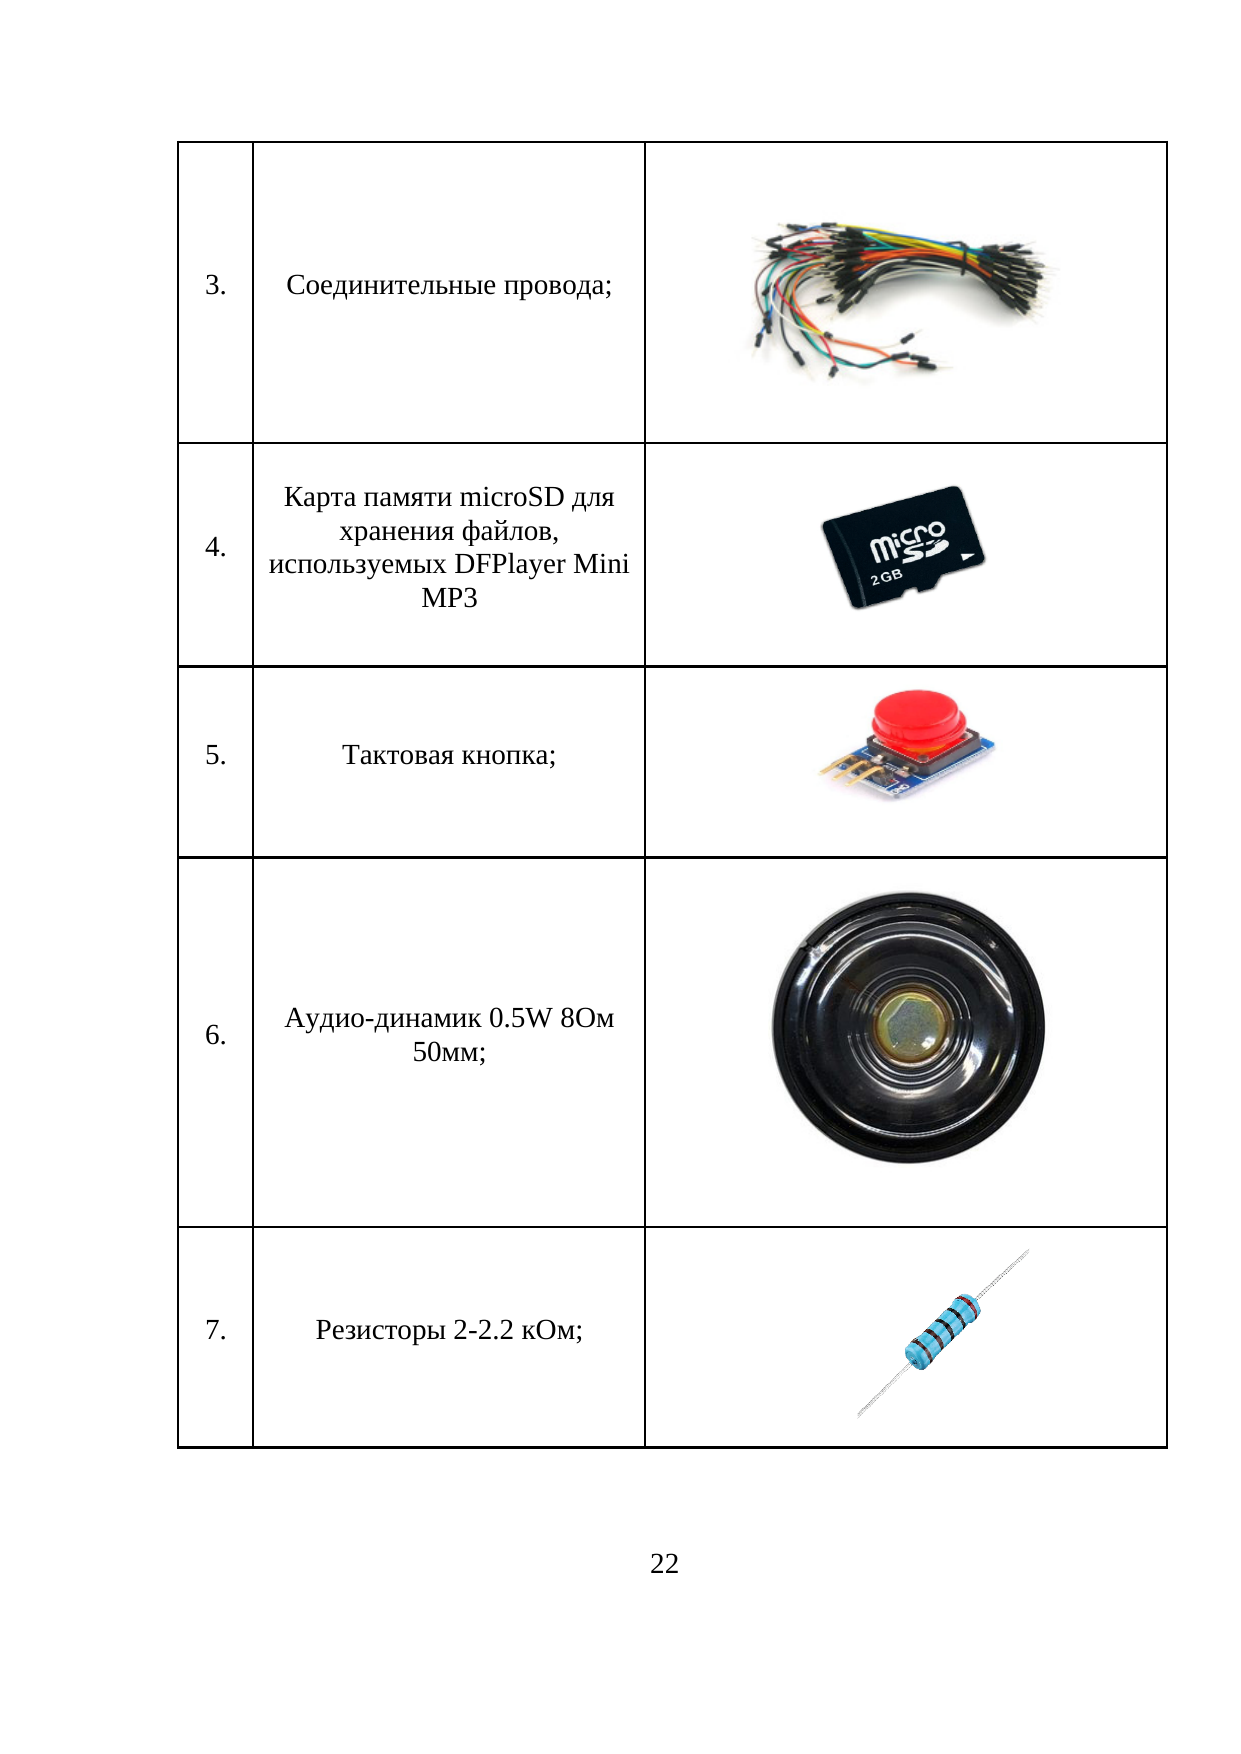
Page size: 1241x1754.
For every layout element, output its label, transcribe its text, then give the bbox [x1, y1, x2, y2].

picture [742, 868, 1070, 1199]
picture [857, 1238, 1030, 1420]
table_cell Соединительные провода; [254, 143, 644, 442]
table_cell Резисторы 2-2.2 кОм; [254, 1228, 644, 1446]
picture [728, 153, 1084, 415]
table_cell 7. [179, 1228, 252, 1446]
table_cell [646, 859, 1166, 1226]
table_cell Карта памяти microSD для хранения файлов, используемых DFPlayer Mini MP3 [254, 444, 644, 665]
picture [772, 677, 1040, 830]
picture [798, 454, 1014, 639]
table_cell 4. [179, 444, 252, 665]
table_cell 6. [179, 859, 252, 1226]
table_cell [646, 143, 1166, 442]
table_cell 5. [179, 668, 252, 856]
table_cell Аудио-динамик 0.5W 8Ом 50мм; [254, 859, 644, 1226]
table_cell [646, 668, 1166, 856]
table_cell 3. [179, 143, 252, 442]
table_cell Тактовая кнопка; [254, 668, 644, 856]
table_cell [646, 444, 1166, 665]
table_cell [646, 1228, 1166, 1446]
